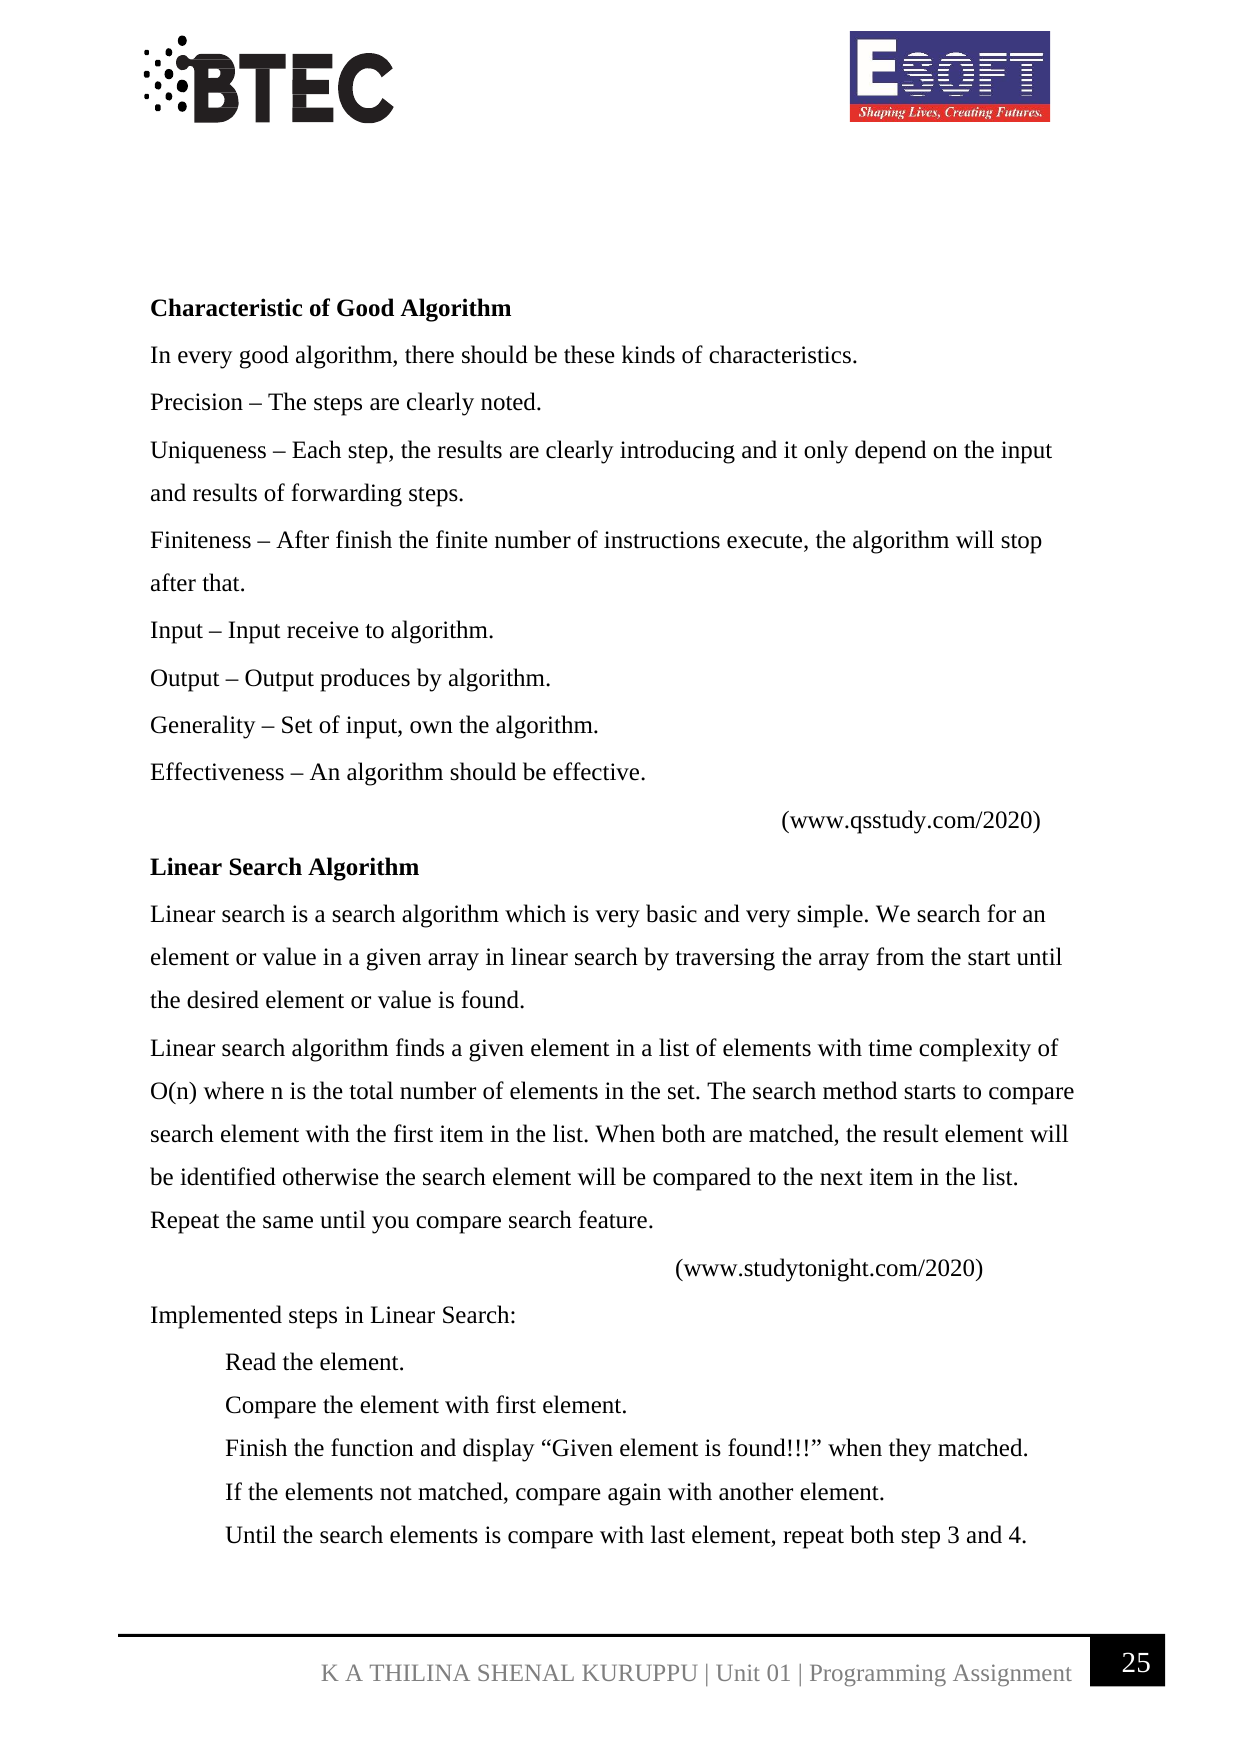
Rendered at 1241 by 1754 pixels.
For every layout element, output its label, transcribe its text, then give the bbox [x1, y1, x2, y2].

list If the elements not matched, compare again with another element. [225, 1477, 1090, 1505]
text Input – Input receive to algorithm. [150, 616, 1090, 644]
list Finish the function and display “Given element is found!!!” when they matched. [225, 1433, 1090, 1462]
text Precision – The steps are clearly noted. [150, 387, 1090, 416]
list Read the element. [225, 1347, 1090, 1376]
text Linear search is a search algorithm which is very basic and very simple. We search for an element or value in a given array in linear search by traversing the array from the start until the desired element or value is found. [150, 899, 1090, 1014]
text Linear search algorithm finds a given element in a list of elements with time complexity of O(n) where n is the total number of elements in the set. The search method starts to compare search element with the first item in the list. When both are matched, the result element will be identified otherwise the search element will be compared to the next item in the list. Repeat the same until you compare search feature. [150, 1033, 1090, 1234]
list Compare the element with first element. [225, 1390, 1090, 1419]
text Implemented steps in Linear Search: [150, 1300, 1090, 1329]
text Characteristic of Good Algorithm [150, 293, 1090, 322]
text (www.qsstudy.com/2020) [150, 805, 1090, 833]
text In every good algorithm, there should be these kinds of characteristics. [150, 340, 1090, 369]
text Generality – Set of input, own the algorithm. [150, 710, 1090, 739]
text Finiteness – After finish the finite number of instructions execute, the algorithm will stop after that. [150, 525, 1090, 597]
text (www.studytonight.com/2020) [150, 1253, 1090, 1281]
text Uniqueness – Each step, the results are clearly introducing and it only depend on the input and results of forwarding steps. [150, 435, 1090, 507]
text Effectiveness – An algorithm should be effective. [150, 757, 1090, 786]
picture [849, 31, 1051, 122]
text Output – Output produces by algorithm. [150, 663, 1090, 692]
list Until the search elements is compare with last element, repeat both step 3 and 4. [225, 1520, 1090, 1548]
text Linear Search Algorithm [150, 852, 1090, 881]
